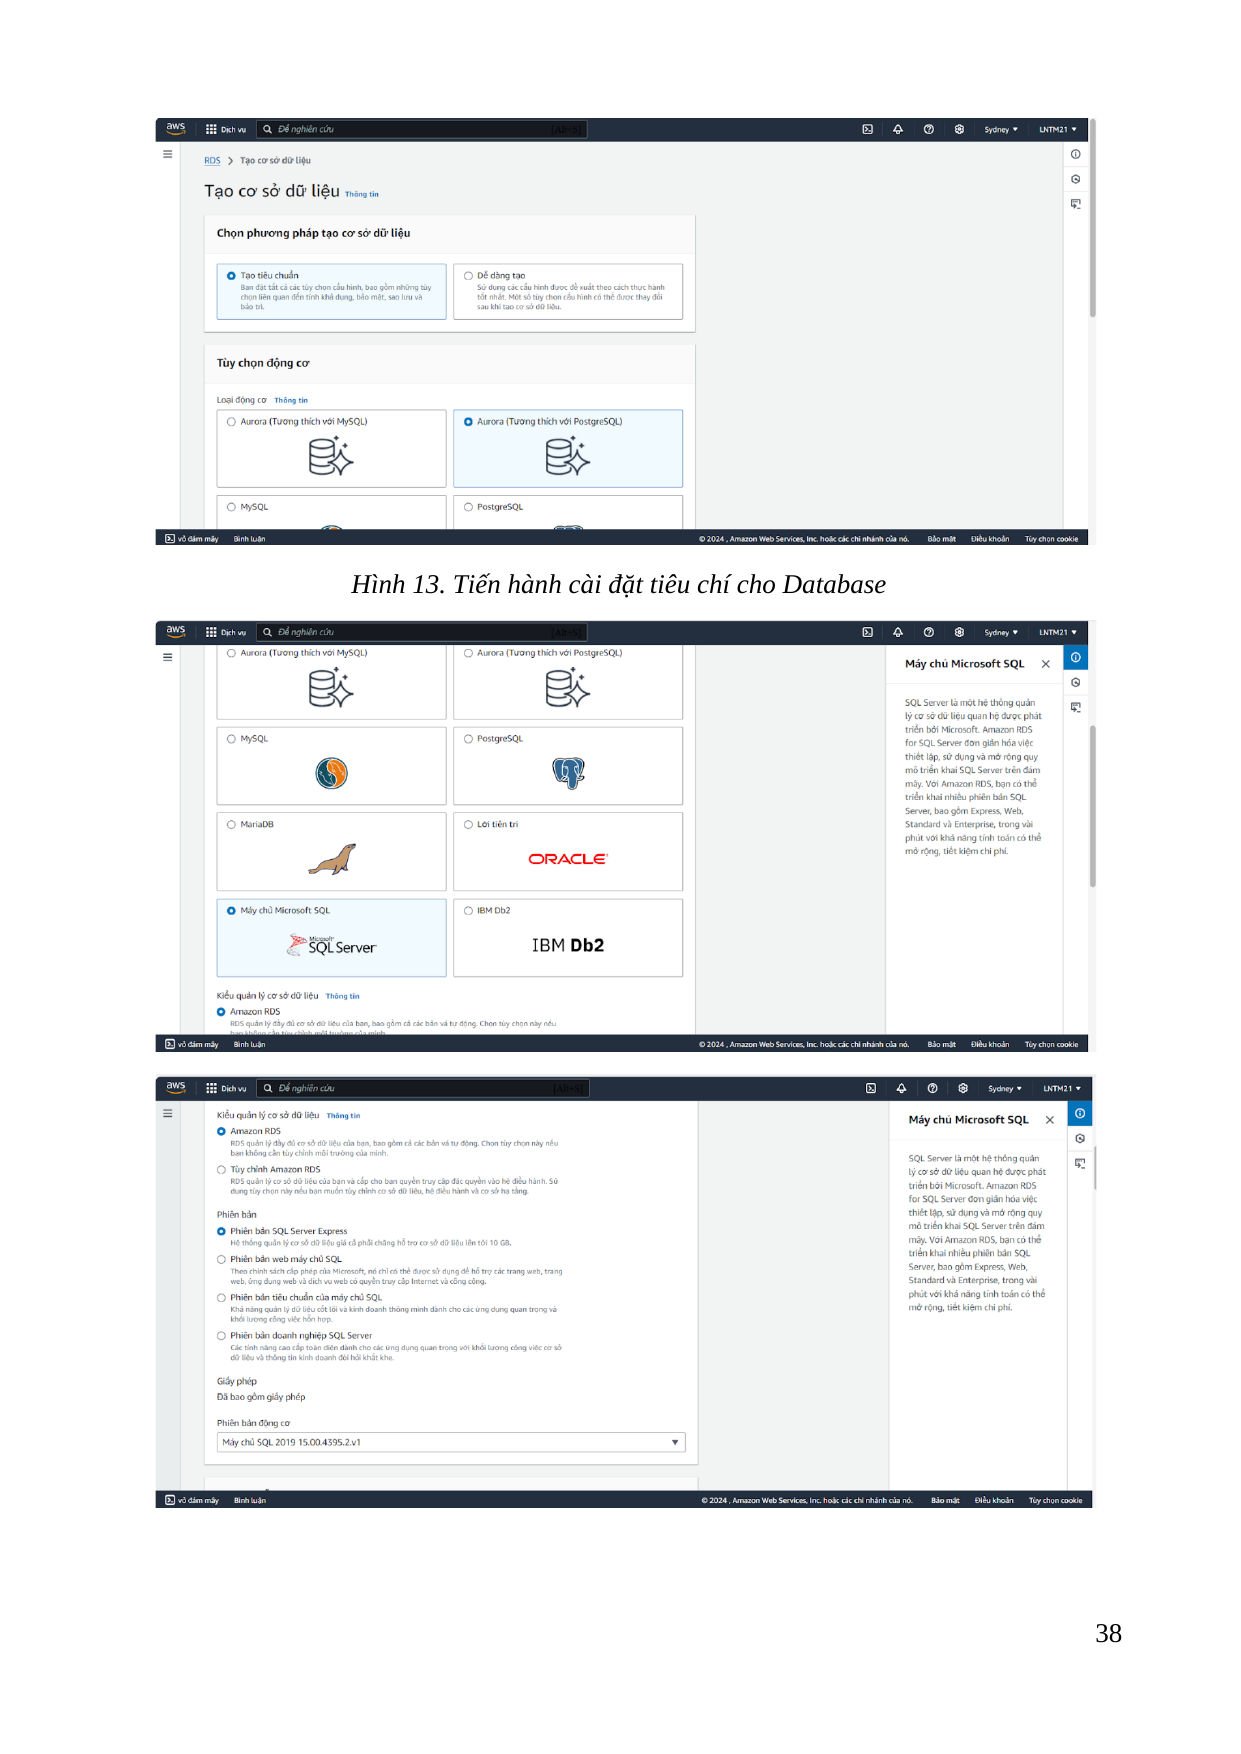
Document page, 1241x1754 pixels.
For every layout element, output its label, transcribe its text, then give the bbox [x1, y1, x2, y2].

picture [155, 620, 1097, 1052]
picture [155, 118, 1097, 545]
picture [155, 1074, 1097, 1508]
